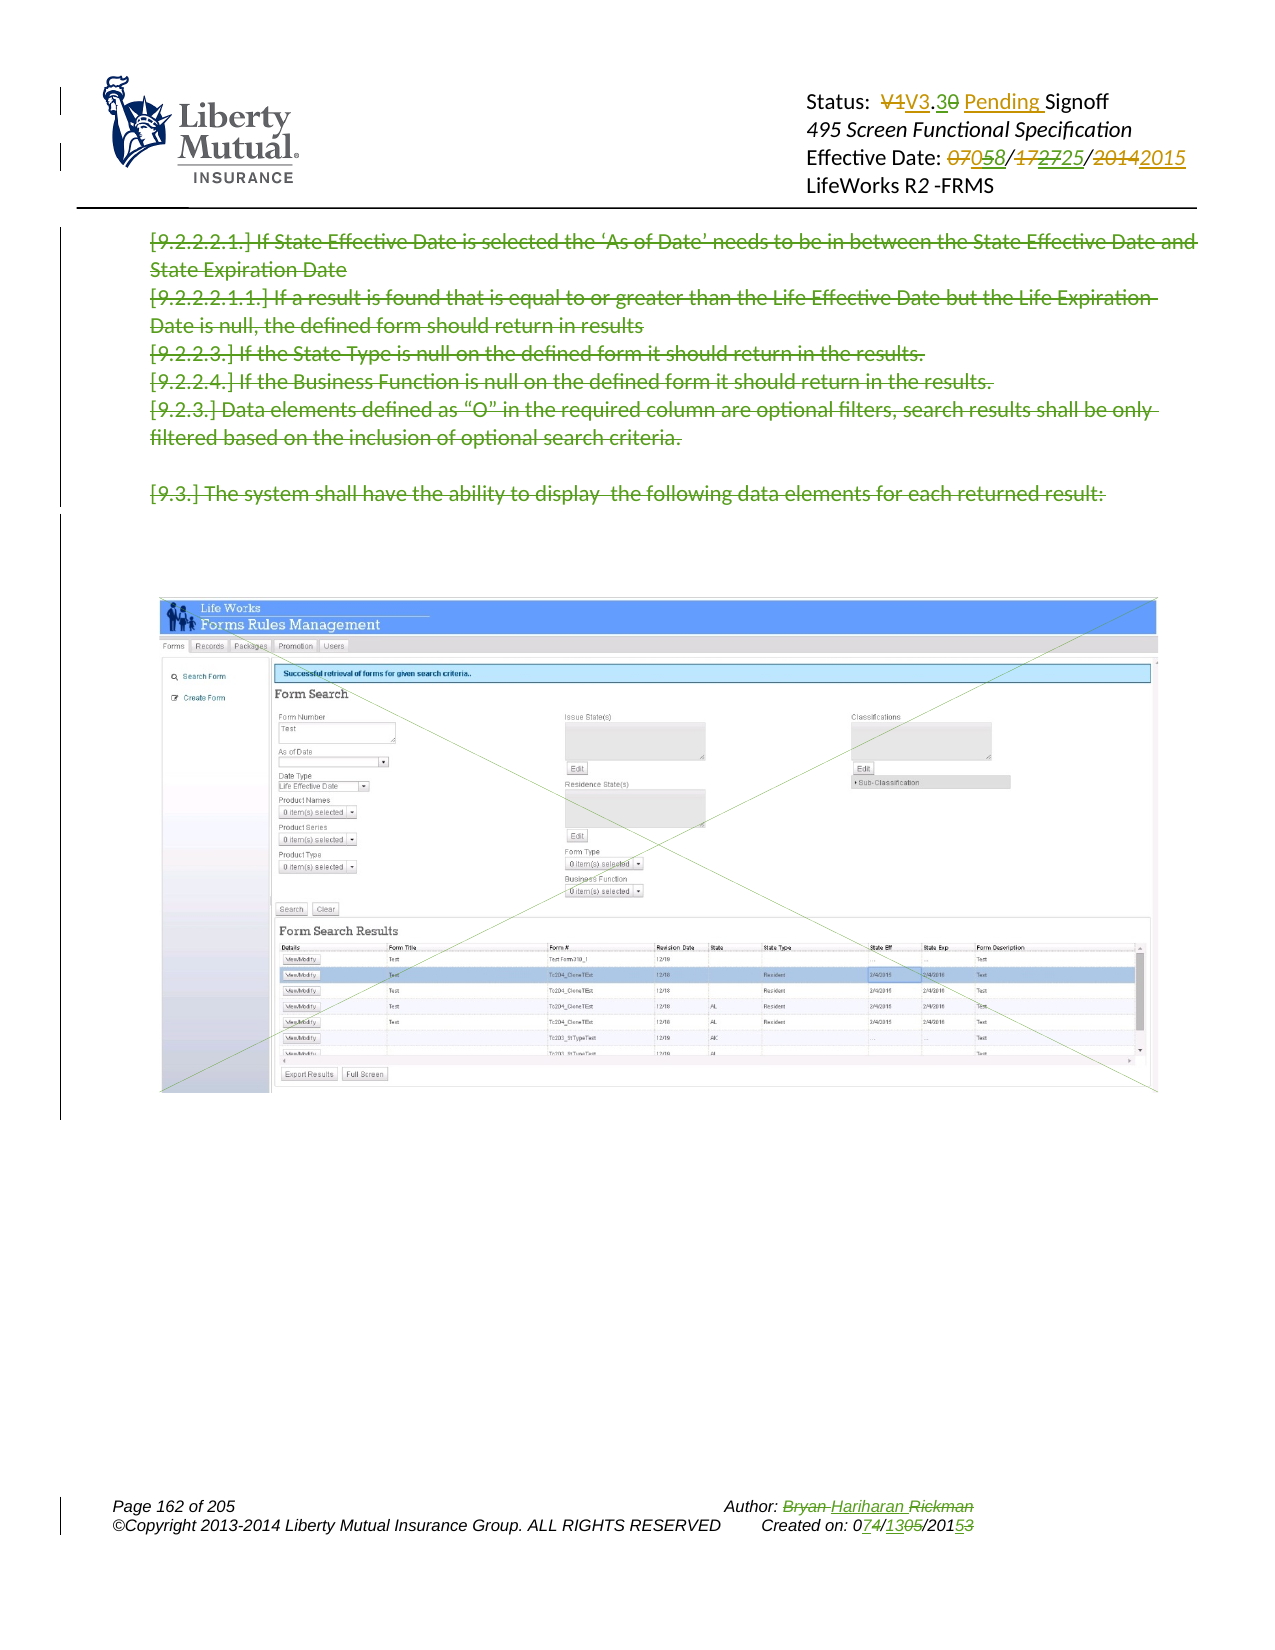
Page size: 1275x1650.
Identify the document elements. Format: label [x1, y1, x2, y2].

picture [80, 52, 322, 206]
picture [160, 846, 1157, 1093]
picture [161, 597, 1156, 844]
picture [661, 598, 1159, 1091]
picture [159, 599, 656, 1091]
